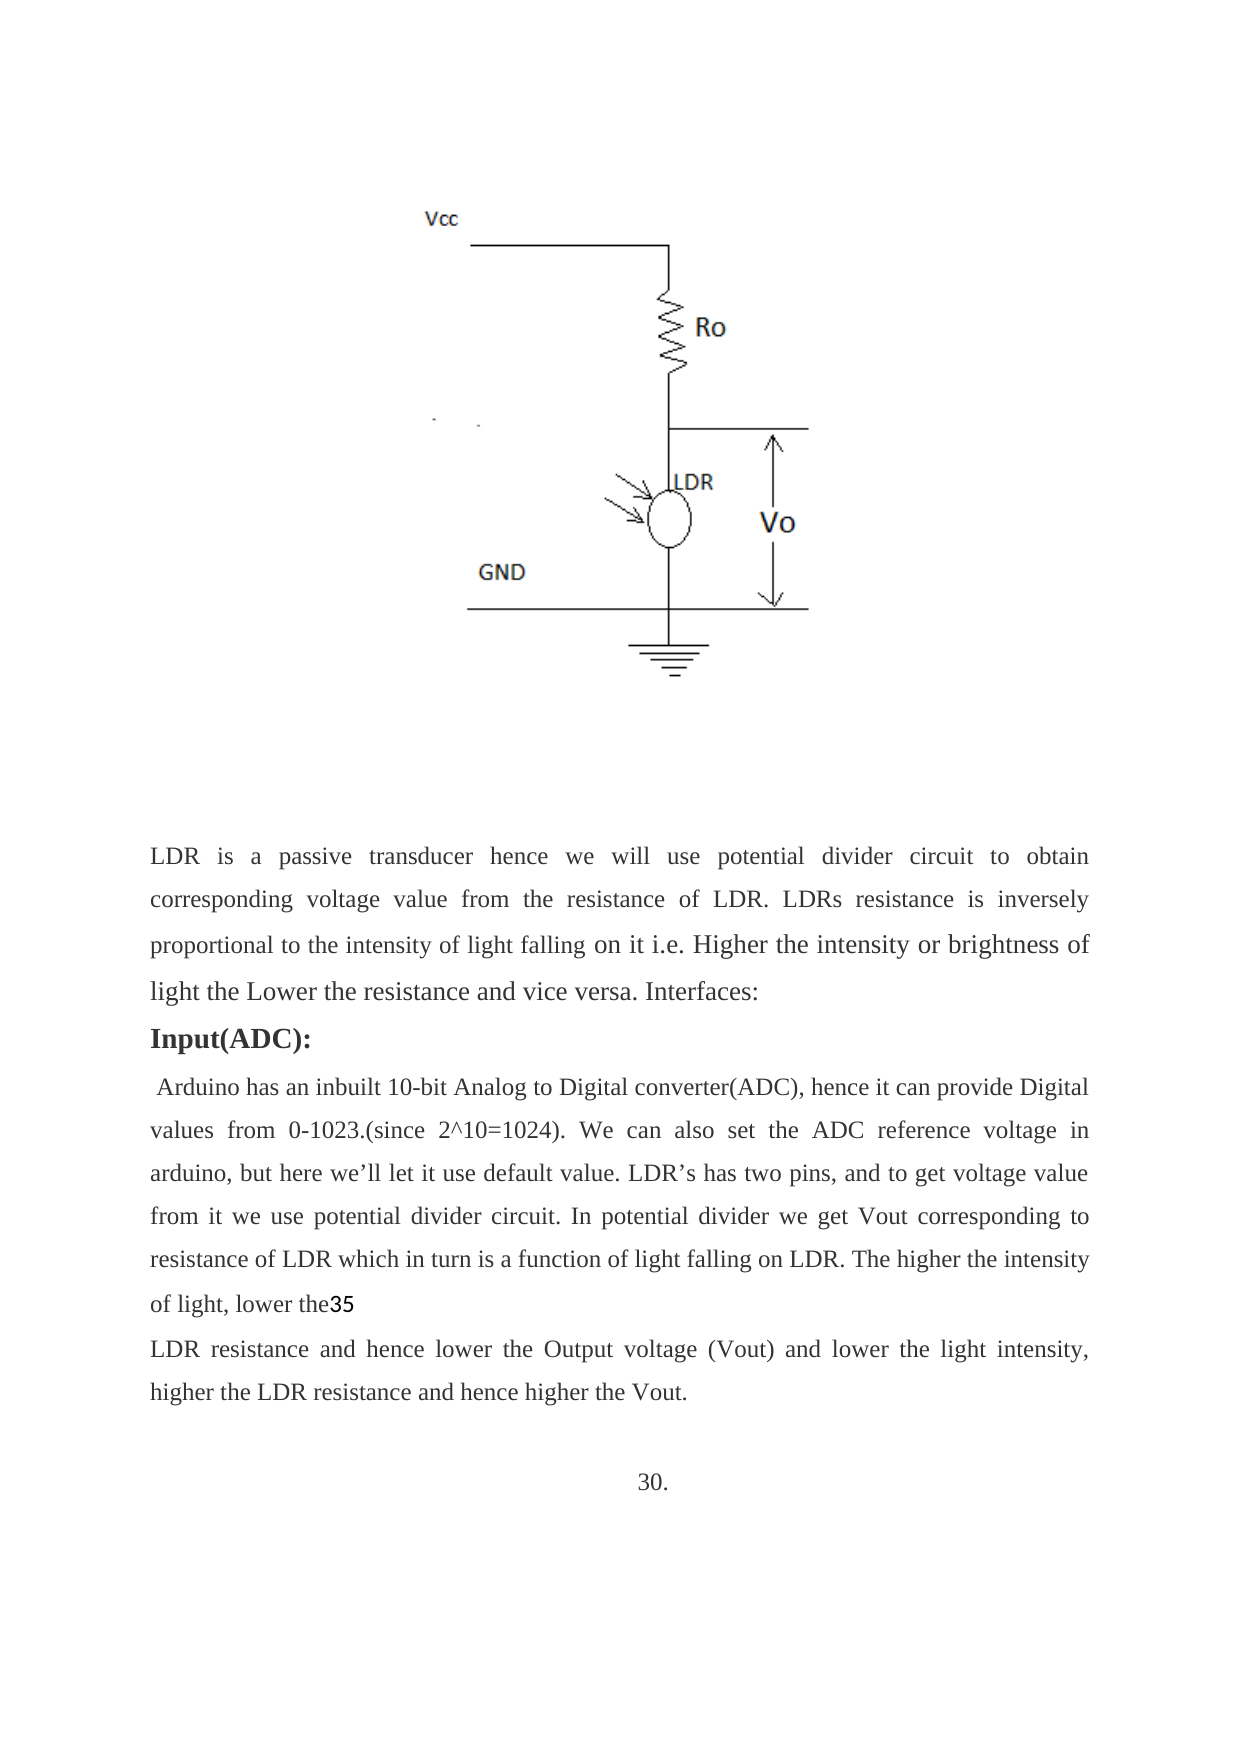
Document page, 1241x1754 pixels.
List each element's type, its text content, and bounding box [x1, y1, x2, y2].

text Arduino has an inbuilt 10-bit Analog to Digital converter(ADC), hence it can provide Digital values from 0-1023.(since 2^10=1024). We can also set the ADC reference voltage in arduino, but here we’ll let it use default value. LDR’s has two pins, and to get voltage value from it we use potential divider circuit. In potential divider we get Vout corresponding to resistance of LDR which in turn is a function of light falling on LDR. The higher the intensity of light, lower the35 [150, 1072, 1090, 1319]
picture [409, 196, 831, 694]
text LDR resistance and hence lower the Output voltage (Vout) and lower the light intensity, higher the LDR resistance and hence higher the Vout. [150, 1334, 1090, 1406]
text Input(ADC): [150, 1022, 1090, 1055]
text LDR is a passive transducer hence we will use potential divider circuit to obtain corresponding voltage value from the resistance of LDR. LDRs resistance is inversely proportional to the intensity of light falling on it i.e. Higher the intensity or brightness of light the Lower the resistance and vice versa. Interfaces: [150, 841, 1090, 1006]
